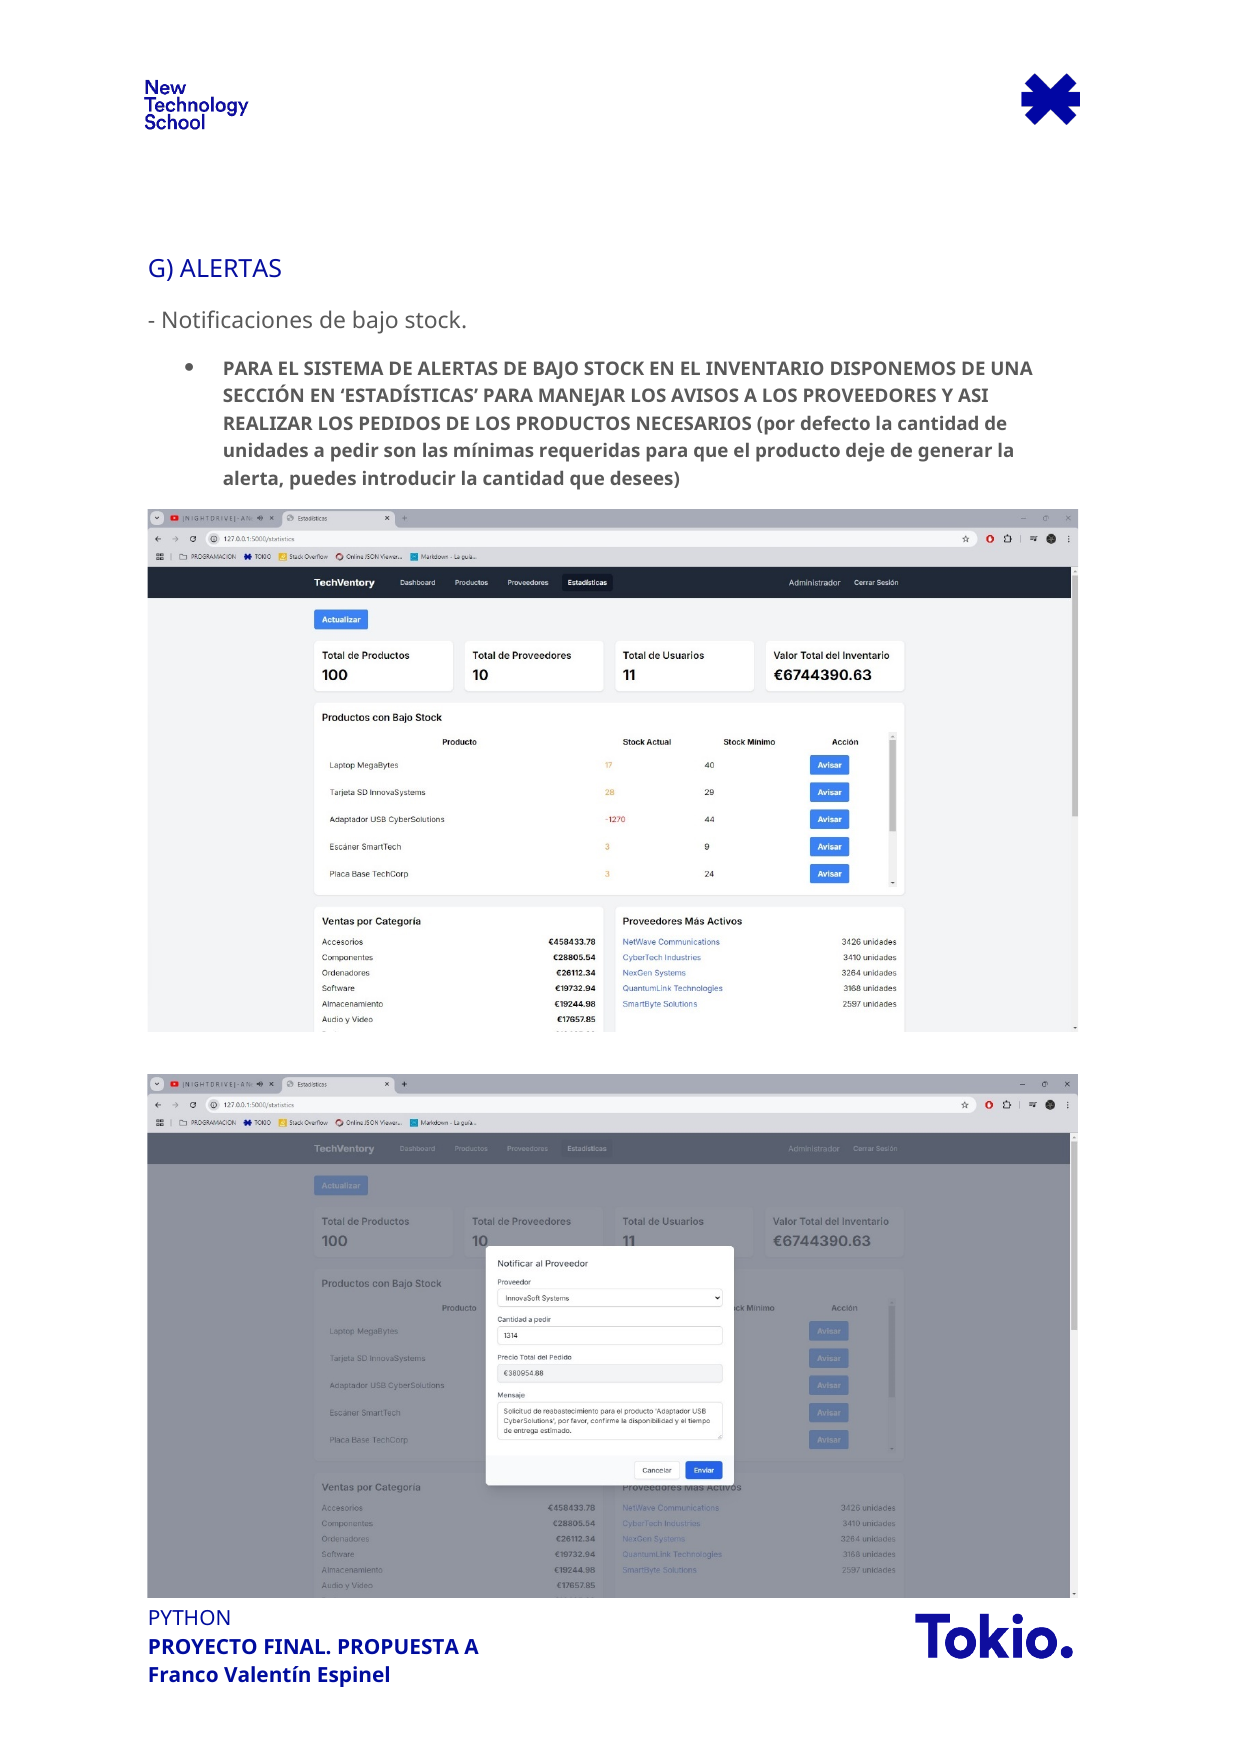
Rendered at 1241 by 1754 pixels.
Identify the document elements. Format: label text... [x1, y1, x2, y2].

picture [139, 74, 253, 134]
text G) ALERTAS [148, 251, 1078, 285]
picture [1022, 74, 1080, 125]
text - Notificaciones de bajo stock. [148, 304, 1078, 336]
picture [147, 509, 1079, 1032]
picture [147, 1074, 1078, 1680]
list PARA EL SISTEMA DE ALERTAS DE BAJO STOCK EN EL INVENTARIO DISPONEMOS DE UNA SECCIÓN EN ‘ESTADÍSTICAS’ PARA MANEJAR LOS AVISOS A LOS PROVEEDORES Y ASI REALIZAR LOS PEDIDOS DE LOS PRODUCTOS NECESARIOS (por defecto la cantidad de unidades a pedir son las mínimas requeridas para que el producto deje de generar la alerta, puedes introducir la cantidad que desees) [185, 355, 1078, 490]
